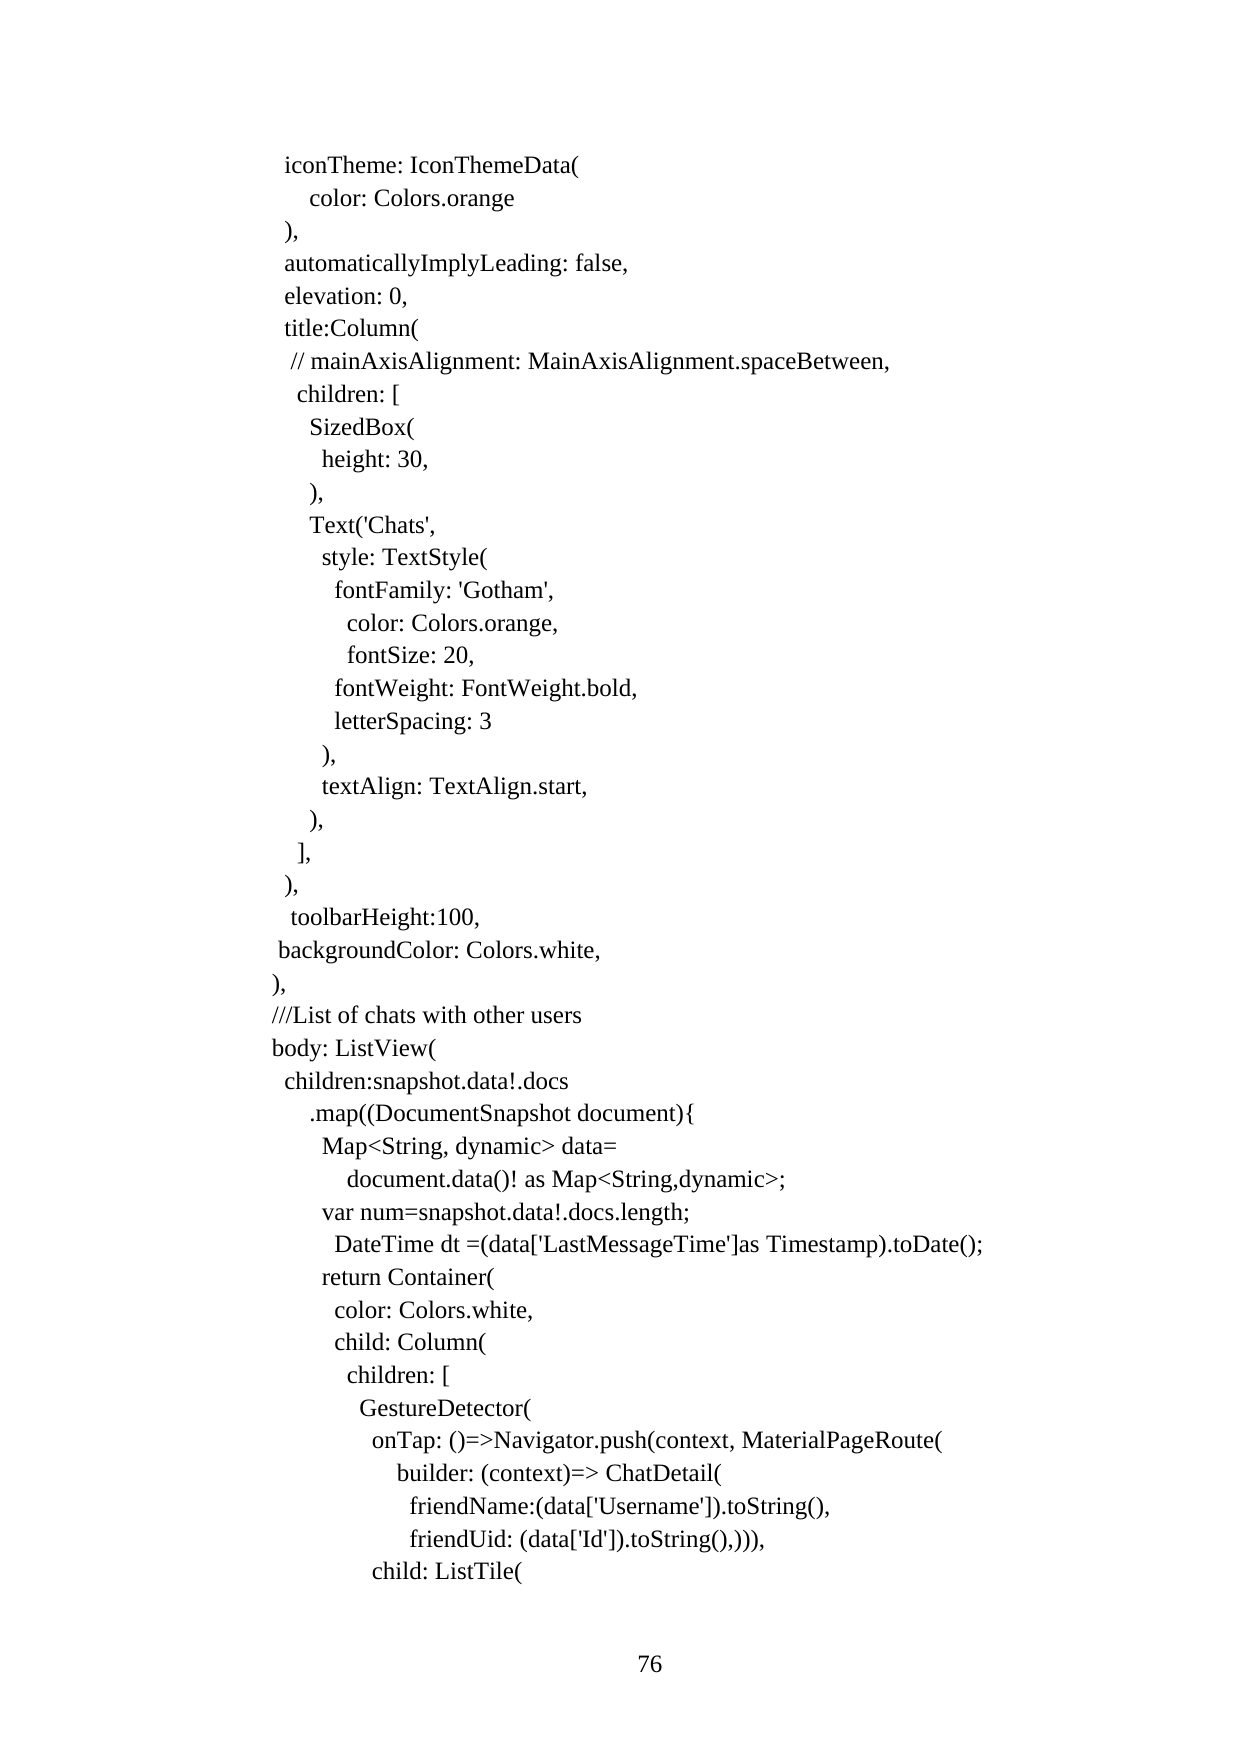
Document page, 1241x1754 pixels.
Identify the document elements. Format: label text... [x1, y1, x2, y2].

text children:snapshot.data!.docs [209, 1066, 1143, 1094]
text ), [209, 869, 1143, 898]
text ), [209, 739, 1143, 767]
text ///List of chats with other users [209, 1000, 1143, 1029]
text Map<String, dynamic> data= [209, 1131, 1143, 1160]
text title:Column( [209, 313, 1143, 342]
text style: TextStyle( [209, 542, 1143, 571]
text onTap: ()=>Navigator.push(context, MaterialPageRoute( [209, 1426, 1143, 1454]
text children: [ [209, 1360, 1143, 1389]
text return Container( [209, 1262, 1143, 1291]
text textAlign: TextAlign.start, [209, 771, 1143, 800]
text friendName:(data['Username']).toString(), [209, 1491, 1143, 1520]
text color: Colors.orange [209, 183, 1143, 211]
text ], [209, 837, 1143, 866]
text GestureDetector( [209, 1393, 1143, 1422]
text document.data()! as Map<String,dynamic>; [209, 1164, 1143, 1193]
text color: Colors.orange, [209, 608, 1143, 637]
text ), [209, 804, 1143, 833]
text ), [209, 968, 1143, 996]
text body: ListView( [209, 1033, 1143, 1062]
text iconTheme: IconThemeData( [209, 150, 1143, 179]
text friendUid: (data['Id']).toString(),))), [209, 1524, 1143, 1552]
text letterSpacing: 3 [209, 706, 1143, 735]
text automaticallyImplyLeading: false, [209, 248, 1143, 277]
text SizedBox( [209, 412, 1143, 440]
text color: Colors.white, [209, 1295, 1143, 1323]
text backgroundColor: Colors.white, [209, 935, 1143, 964]
text fontWeight: FontWeight.bold, [209, 673, 1143, 702]
text Text('Chats', [209, 510, 1143, 538]
text var num=snapshot.data!.docs.length; [209, 1197, 1143, 1225]
text elevation: 0, [209, 281, 1143, 309]
text children: [ [209, 379, 1143, 408]
text DateTime dt =(data['LastMessageTime']as Timestamp).toDate(); [209, 1229, 1143, 1258]
text fontSize: 20, [209, 641, 1143, 669]
text ), [209, 477, 1143, 506]
text .map((DocumentSnapshot document){ [209, 1098, 1143, 1127]
text child: ListTile( [209, 1556, 1143, 1585]
text fontFamily: 'Gotham', [209, 575, 1143, 604]
text ), [209, 215, 1143, 244]
text toolbarHeight:100, [209, 902, 1143, 931]
text height: 30, [209, 444, 1143, 473]
text // mainAxisAlignment: MainAxisAlignment.spaceBetween, [209, 346, 1143, 375]
text builder: (context)=> ChatDetail( [209, 1458, 1143, 1487]
text child: Column( [209, 1327, 1143, 1356]
